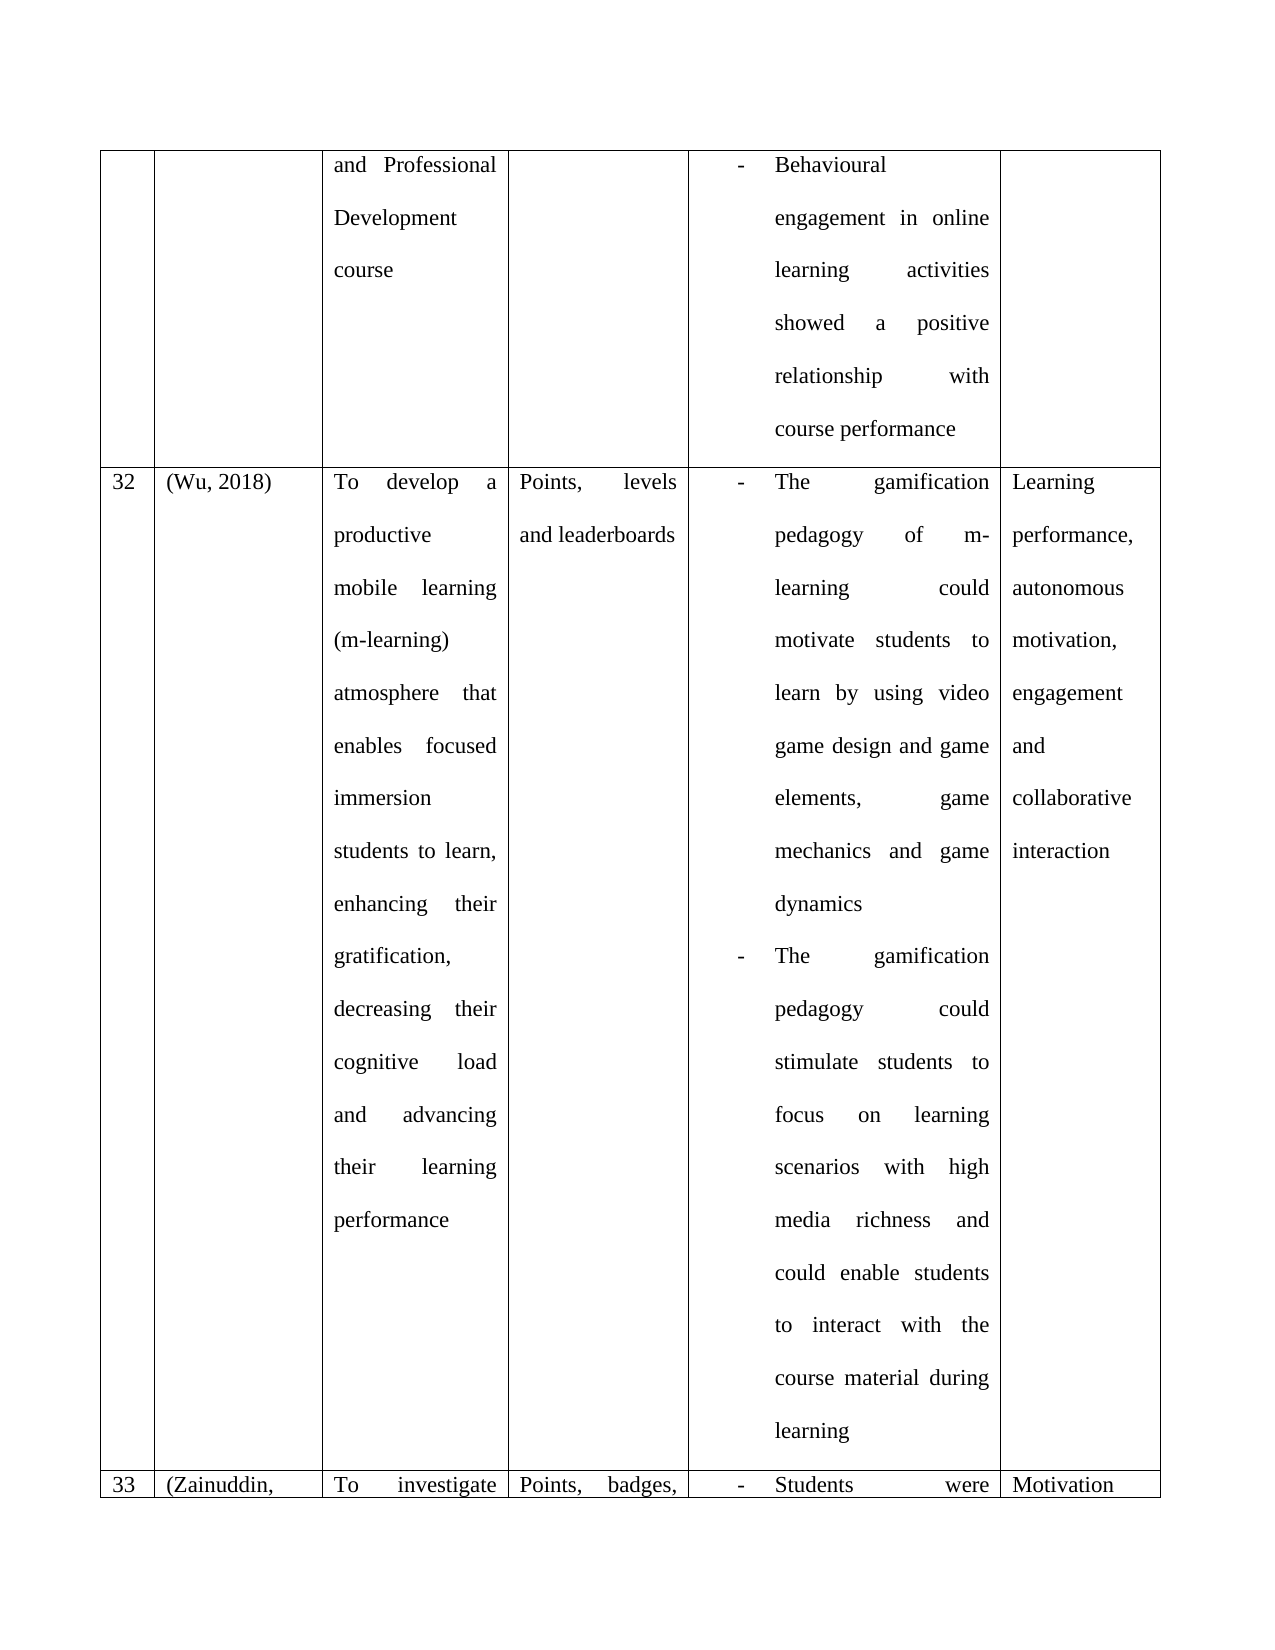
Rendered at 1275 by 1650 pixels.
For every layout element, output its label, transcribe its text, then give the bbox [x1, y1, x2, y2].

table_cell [509, 151, 688, 467]
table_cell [323, 151, 508, 467]
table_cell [689, 151, 1000, 467]
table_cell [509, 1471, 688, 1497]
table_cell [323, 1471, 508, 1497]
table_cell Learning performance, autonomous motivation, engagement and collaborative interaction [1001, 468, 1160, 1469]
table_cell 31 [101, 151, 154, 467]
table_cell The gamification pedagogy of m-learning could motivate students to learn by using video game design and game elements, game mechanics and game dynamics The gamification pedagogy could stimulate students to focus on learning scenarios with high media richness and could enable students to interact with the course material during learning [689, 468, 1000, 1469]
table_cell To develop a productive mobile learning (m-learning) atmosphere that enables focused immersion students to learn, enhancing their gratification, decreasing their cognitive load and advancing their learning performance [323, 468, 508, 1469]
table_cell [155, 151, 322, 467]
table_cell 32 [101, 468, 154, 1469]
table_cell [155, 1471, 322, 1497]
table_cell Points, levels and leaderboards [509, 468, 688, 1469]
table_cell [689, 1471, 1000, 1497]
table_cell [1001, 1471, 1160, 1497]
table_cell 33 [101, 1471, 154, 1497]
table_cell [1001, 151, 1160, 467]
table_cell [155, 468, 322, 1469]
